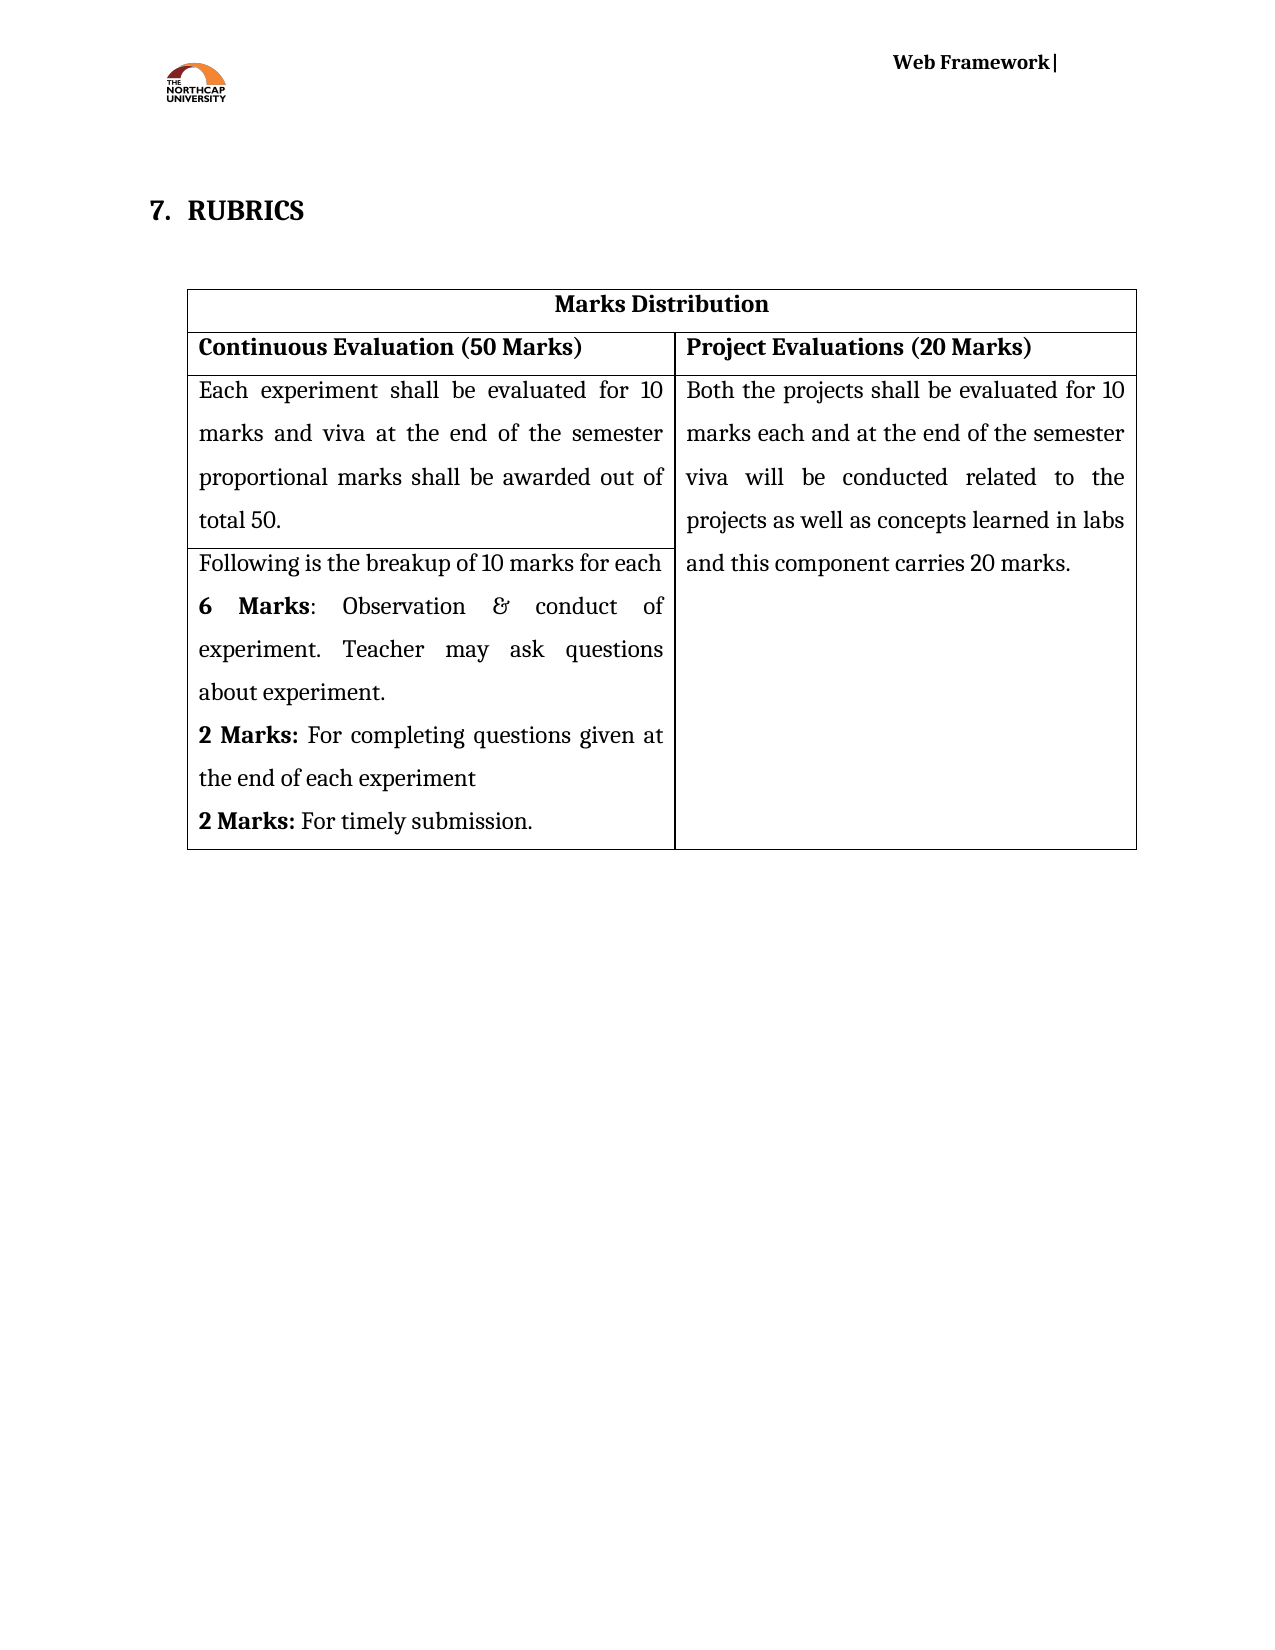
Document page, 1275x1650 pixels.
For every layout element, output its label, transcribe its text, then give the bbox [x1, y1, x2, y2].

list RUBRICS [150, 194, 1125, 228]
table_cell Project Evaluations (20 Marks) [676, 333, 1136, 375]
table_header Marks Distribution [188, 290, 1136, 332]
table_cell Both the projects shall be evaluated for 10 marks each and at the end of the semester viva will be conducted related to the projects as well as concepts learned in labs and this component carries 20 marks. [676, 376, 1136, 849]
table_cell Each experiment shall be evaluated for 10 marks and viva at the end of the semester proportional marks shall be awarded out of total 50. [188, 376, 674, 547]
picture [161, 47, 232, 118]
table_cell Following is the breakup of 10 marks for each 6 Marks: Observation & conduct of experiment. Teacher may ask questions about experiment. 2 Marks: For completing questions given at the end of each experiment 2 Marks: For timely submission. [188, 549, 674, 849]
table_cell Continuous Evaluation (50 Marks) [188, 333, 674, 375]
